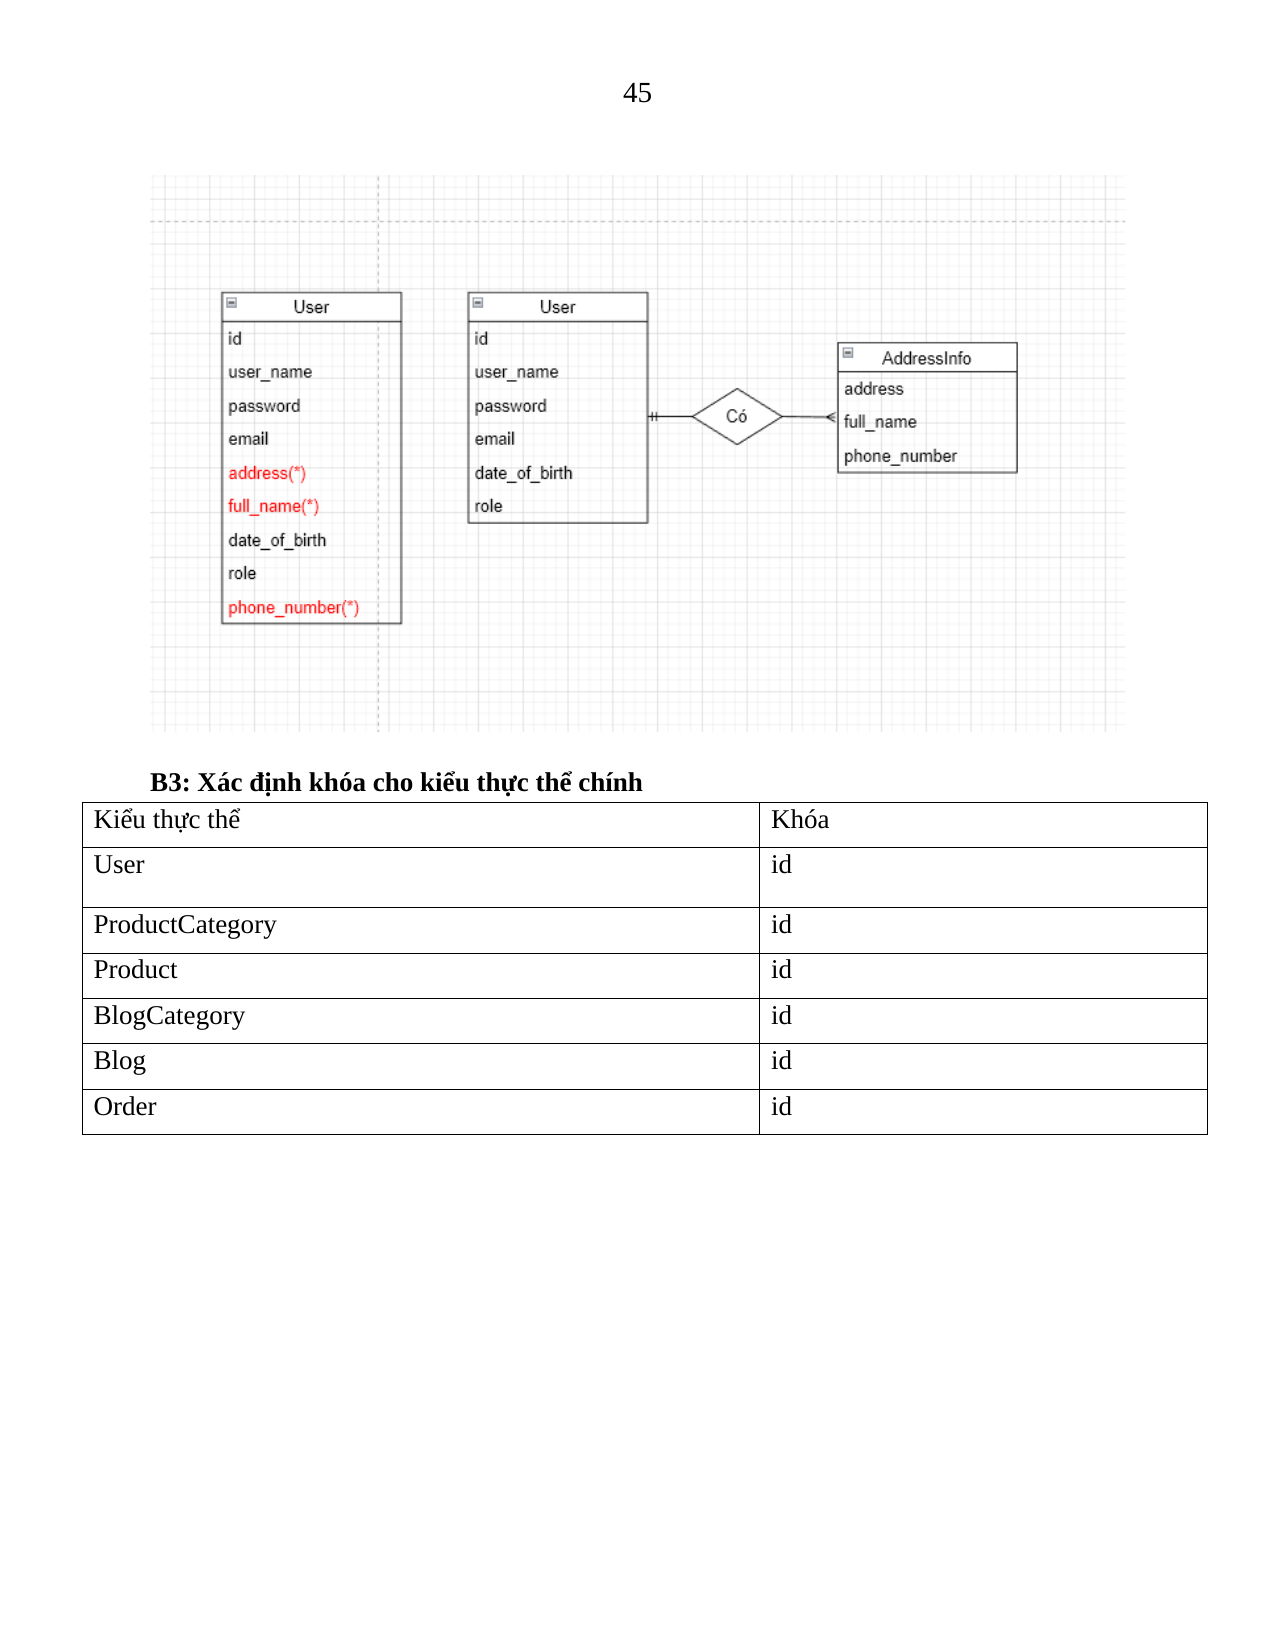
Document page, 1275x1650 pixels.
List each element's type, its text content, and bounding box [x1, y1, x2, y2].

picture [150, 175, 1125, 732]
table_cell Order [83, 1090, 759, 1134]
table_cell id [760, 908, 1207, 953]
table_cell User [83, 848, 759, 907]
table_cell id [760, 954, 1207, 998]
table_cell Blog [83, 1044, 759, 1088]
table_cell id [760, 1090, 1207, 1134]
table_cell id [760, 848, 1207, 907]
text B3: Xác định khóa cho kiểu thực thể chính [150, 766, 1125, 797]
table_cell Product [83, 954, 759, 998]
table_cell id [760, 1044, 1207, 1088]
table_cell id [760, 999, 1207, 1043]
table_header Khóa [760, 803, 1207, 847]
table_cell ProductCategory [83, 908, 759, 953]
table_cell BlogCategory [83, 999, 759, 1043]
table_header Kiểu thực thể [83, 803, 759, 847]
